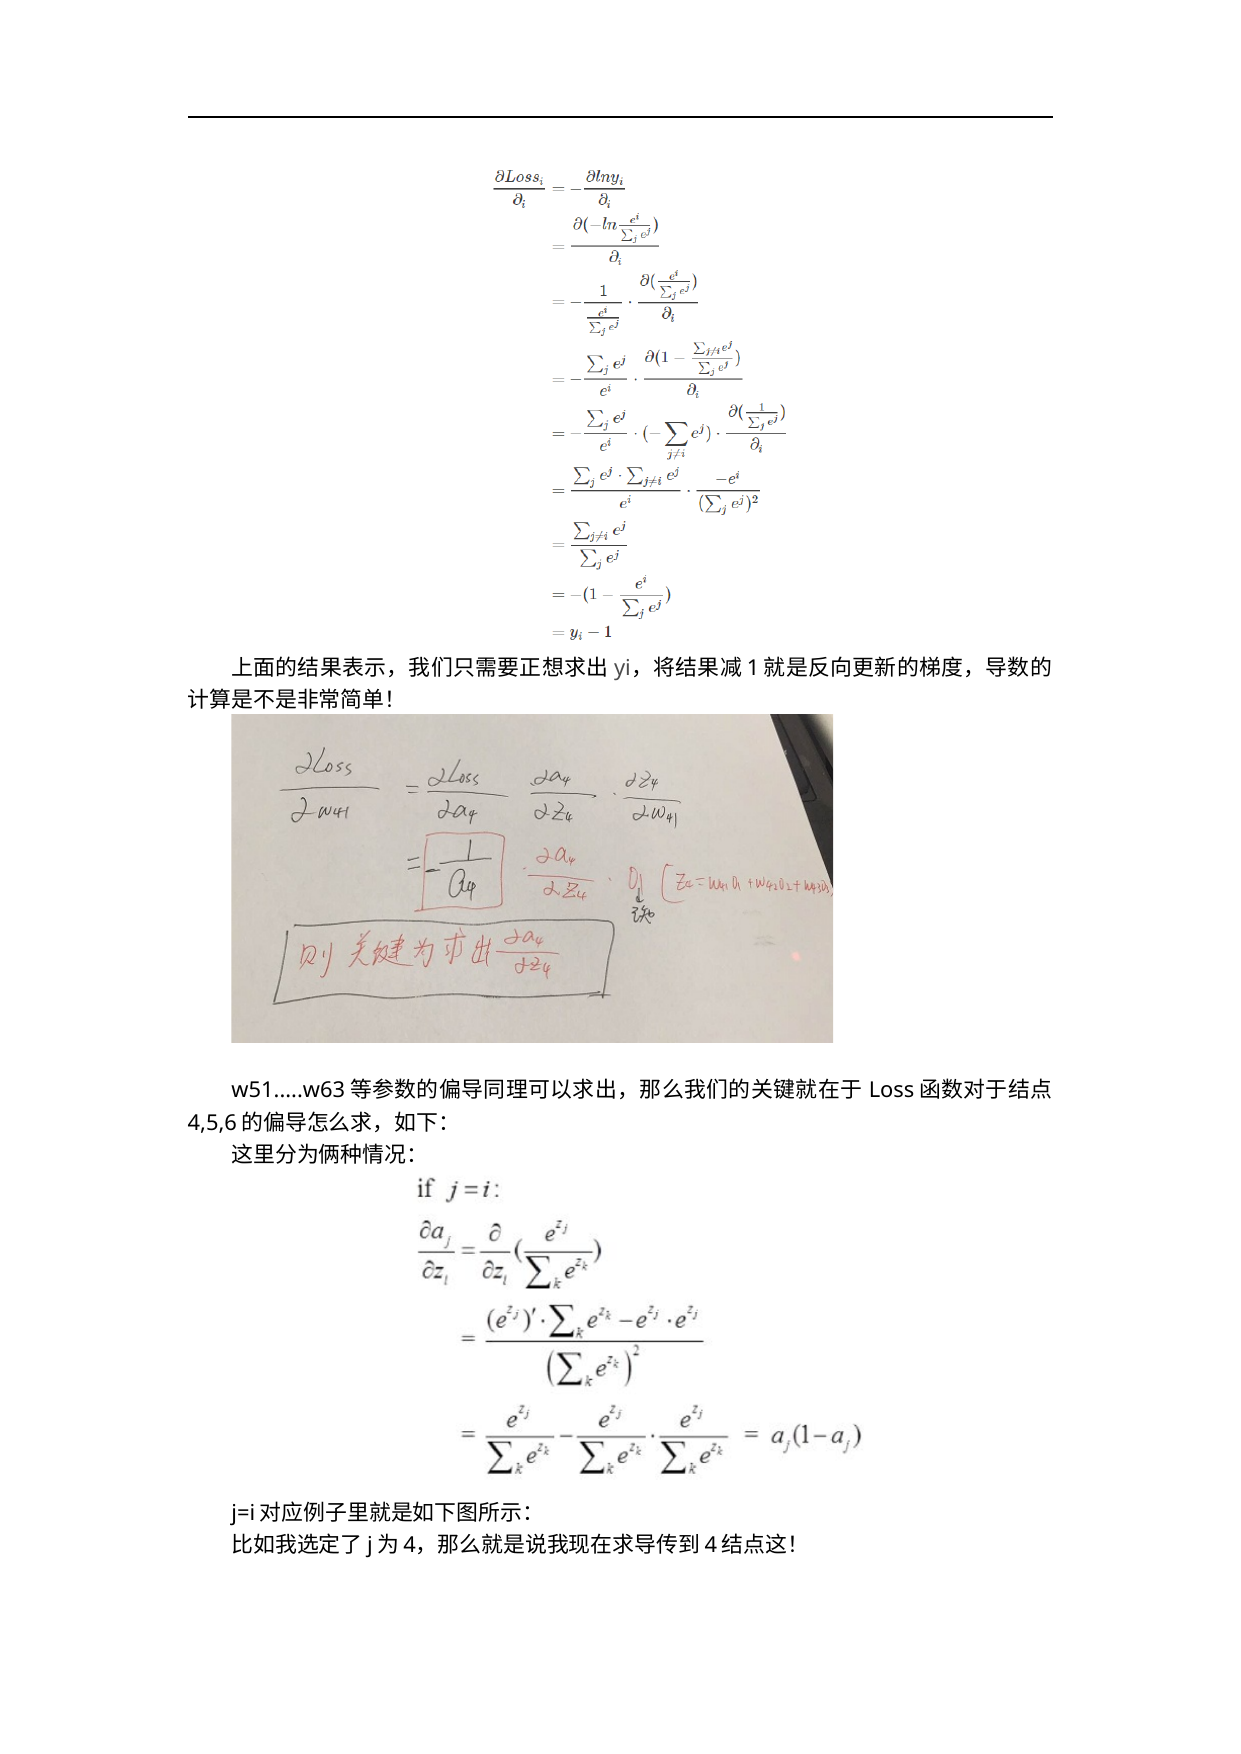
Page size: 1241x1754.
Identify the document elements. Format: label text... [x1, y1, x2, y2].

text 比如我选定了j为4，那么就是说我现在求导传到4结点这！ [187, 1527, 1053, 1559]
picture [487, 162, 797, 644]
picture [412, 1169, 872, 1484]
text w51.....w63等参数的偏导同理可以求出，那么我们的关键就在于Loss函数对于结点4,5,6的偏导怎么求，如下： [187, 1072, 1053, 1137]
text 这里分为俩种情况： [187, 1137, 1053, 1169]
text 上面的结果表示，我们只需要正想求出yi，将结果减1就是反向更新的梯度，导数的计算是不是非常简单！ [187, 649, 1053, 714]
text j=i对应例子里就是如下图所示： [187, 1494, 1053, 1527]
picture [231, 714, 834, 1043]
